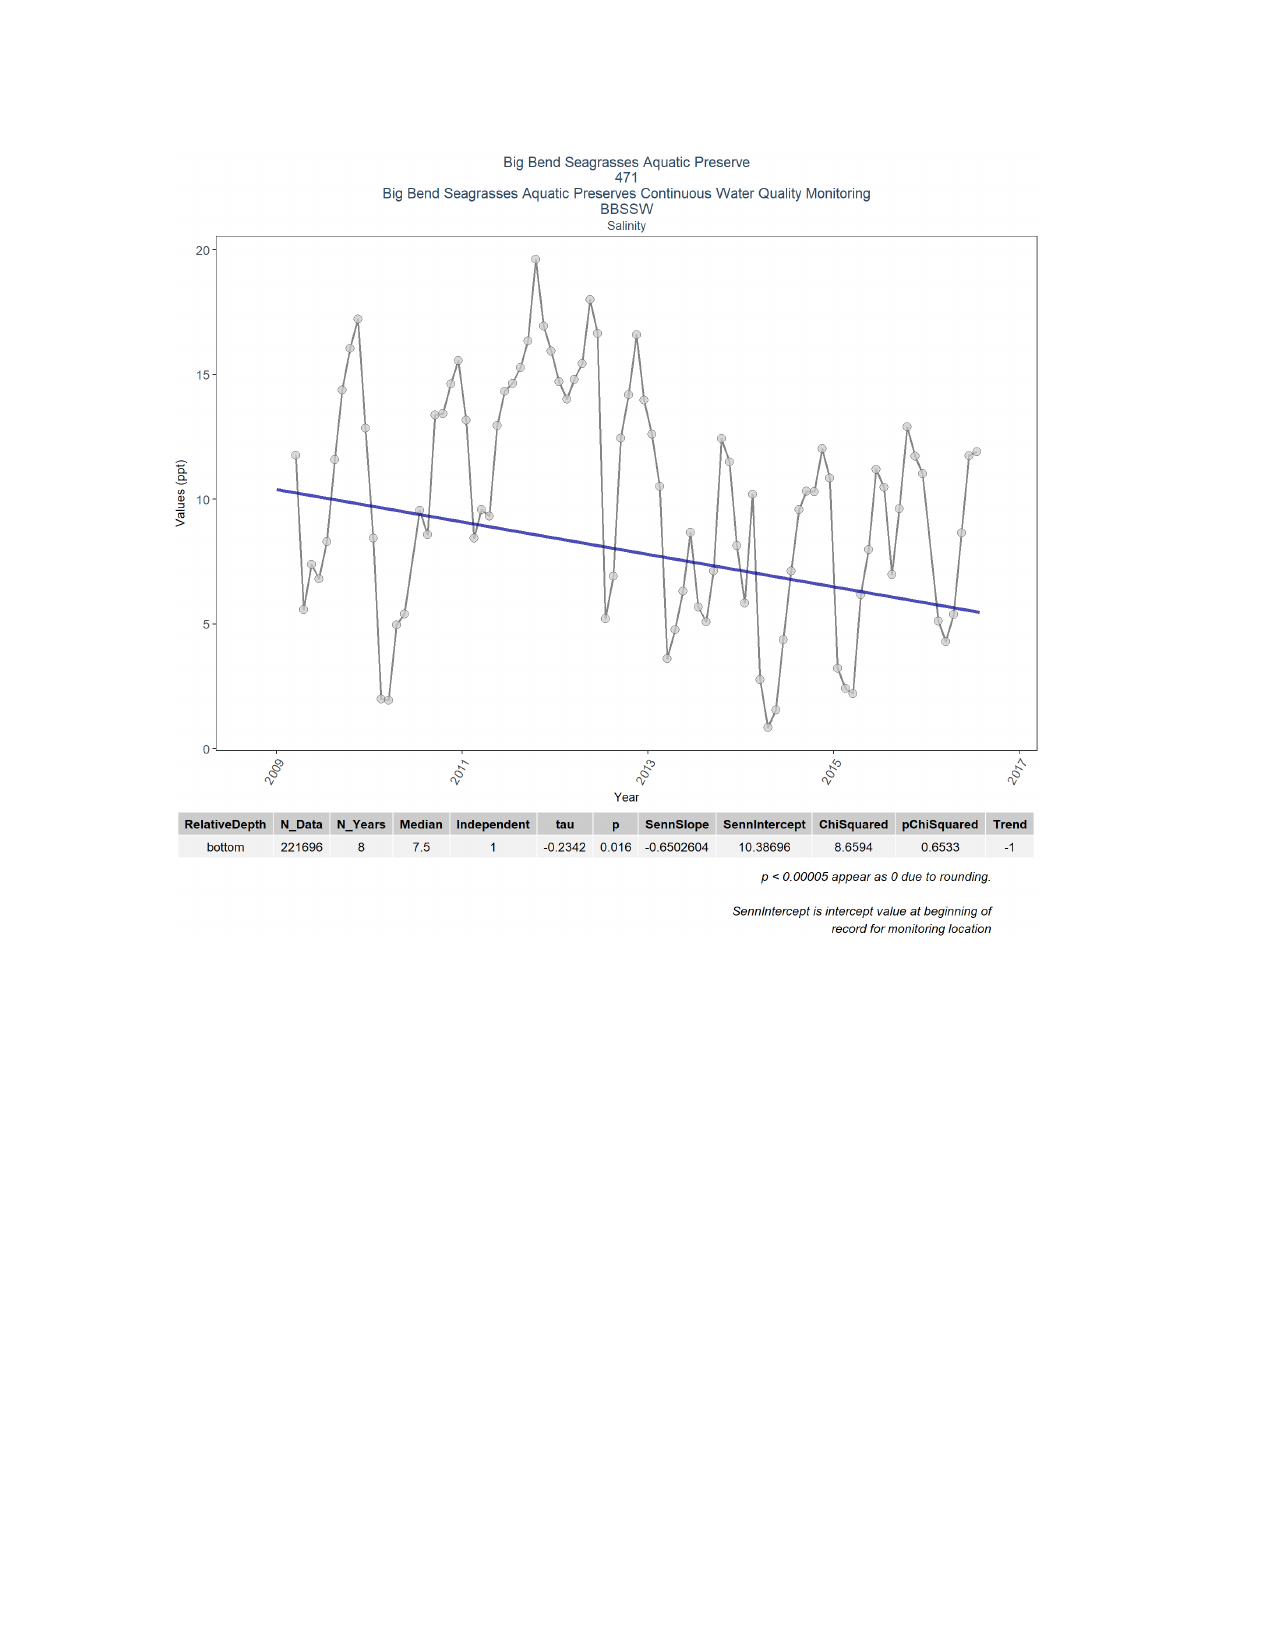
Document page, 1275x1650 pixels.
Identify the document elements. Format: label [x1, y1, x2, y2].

picture [168, 150, 1044, 938]
